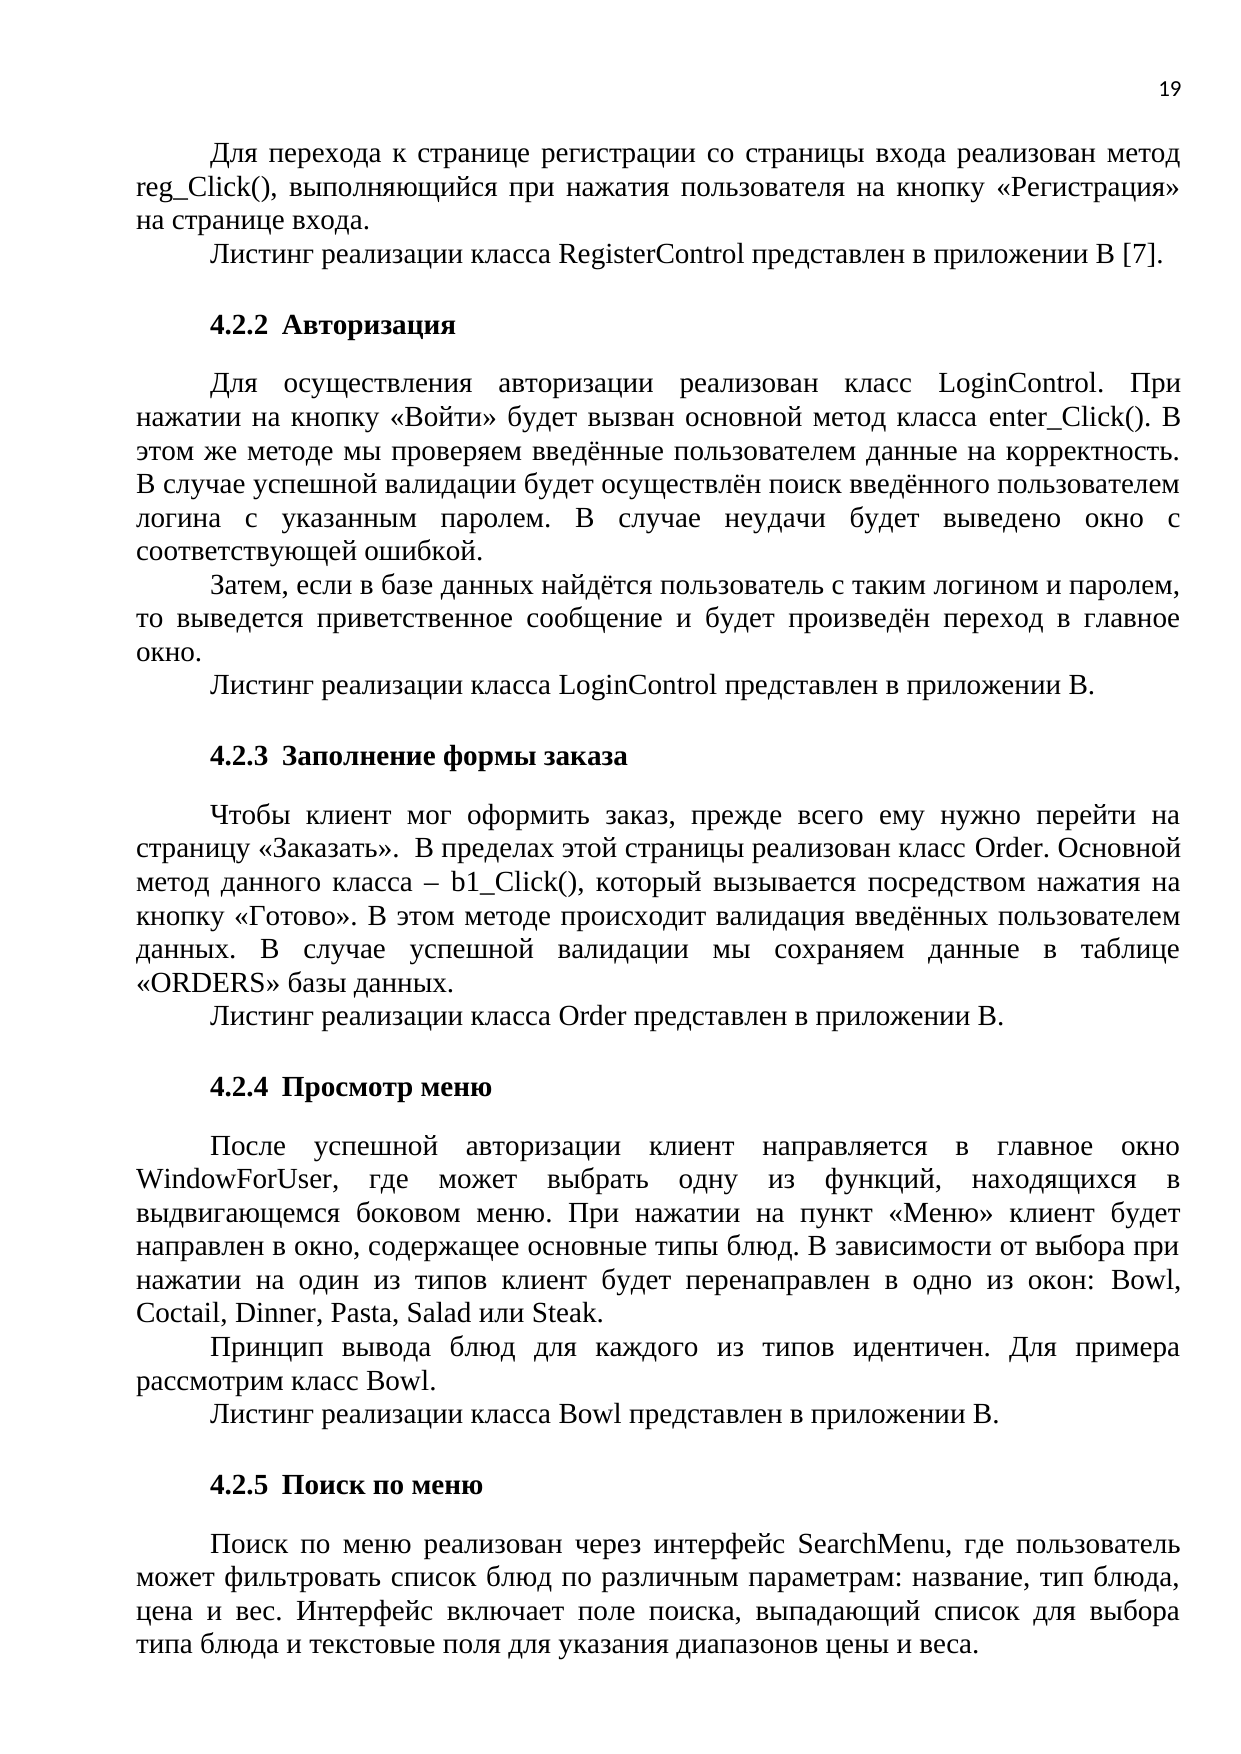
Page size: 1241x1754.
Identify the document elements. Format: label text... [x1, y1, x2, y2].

text Для осуществления авторизации реализован класс LoginControl. При нажатии на кнопку «Войти» будет вызван основной метод класса enter_Click(). В этом же методе мы проверяем введённые пользователем данные на корректность. В случае успешной валидации будет осуществлён поиск введённого пользователем логина с указанным паролем. В случае неудачи будет выведено окно с соответствующей ошибкой. [136, 366, 1181, 567]
text Листинг реализации класса LoginControl представлен в приложении В. [136, 667, 1181, 701]
subtitle Поиск по меню [136, 1467, 1181, 1501]
subtitle Просмотр меню [136, 1069, 1181, 1103]
text Поиск по меню реализован через интерфейс SearchMenu, где пользователь может фильтровать список блюд по различным параметрам: название, тип блюда, цена и вес. Интерфейс включает поле поиска, выпадающий список для выбора типа блюда и текстовые поля для указания диапазонов цены и веса. [136, 1526, 1181, 1660]
text Чтобы клиент мог оформить заказ, прежде всего ему нужно перейти на страницу «Заказать». В пределах этой страницы реализован класс Order. Основной метод данного класса – b1_Click(), который вызывается посредством нажатия на кнопку «Готово». В этом методе происходит валидация введённых пользователем данных. В случае успешной валидации мы сохраняем данные в таблице «ORDERS» базы данных. [136, 797, 1181, 998]
text Листинг реализации класса RegisterControl представлен в приложении В [7]. [136, 236, 1181, 269]
text Для перехода к странице регистрации со страницы входа реализован метод reg_Click(), выполняющийся при нажатия пользователя на кнопку «Регистрация» на странице входа. [136, 135, 1181, 236]
subtitle Заполнение формы заказа [136, 738, 1181, 772]
text После успешной авторизации клиент направляется в главное окно WindowForUser, где может выбрать одну из функций, находящихся в выдвигающемся боковом меню. При нажатии на пункт «Меню» клиент будет направлен в окно, содержащее основные типы блюд. В зависимости от выбора при нажатии на один из типов клиент будет перенаправлен в одно из окон: Bowl, Coctail, Dinner, Pasta, Salad или Steak. [136, 1128, 1181, 1329]
text Принцип вывода блюд для каждого из типов идентичен. Для примера рассмотрим класс Bowl. [136, 1329, 1181, 1396]
text Листинг реализации класса Bowl представлен в приложении В. [136, 1396, 1181, 1430]
text Затем, если в базе данных найдётся пользователь с таким логином и паролем, то выведется приветственное сообщение и будет произведён переход в главное окно. [136, 567, 1181, 667]
subtitle Авторизация [136, 307, 1181, 341]
text Листинг реализации класса Order представлен в приложении В. [136, 998, 1181, 1032]
